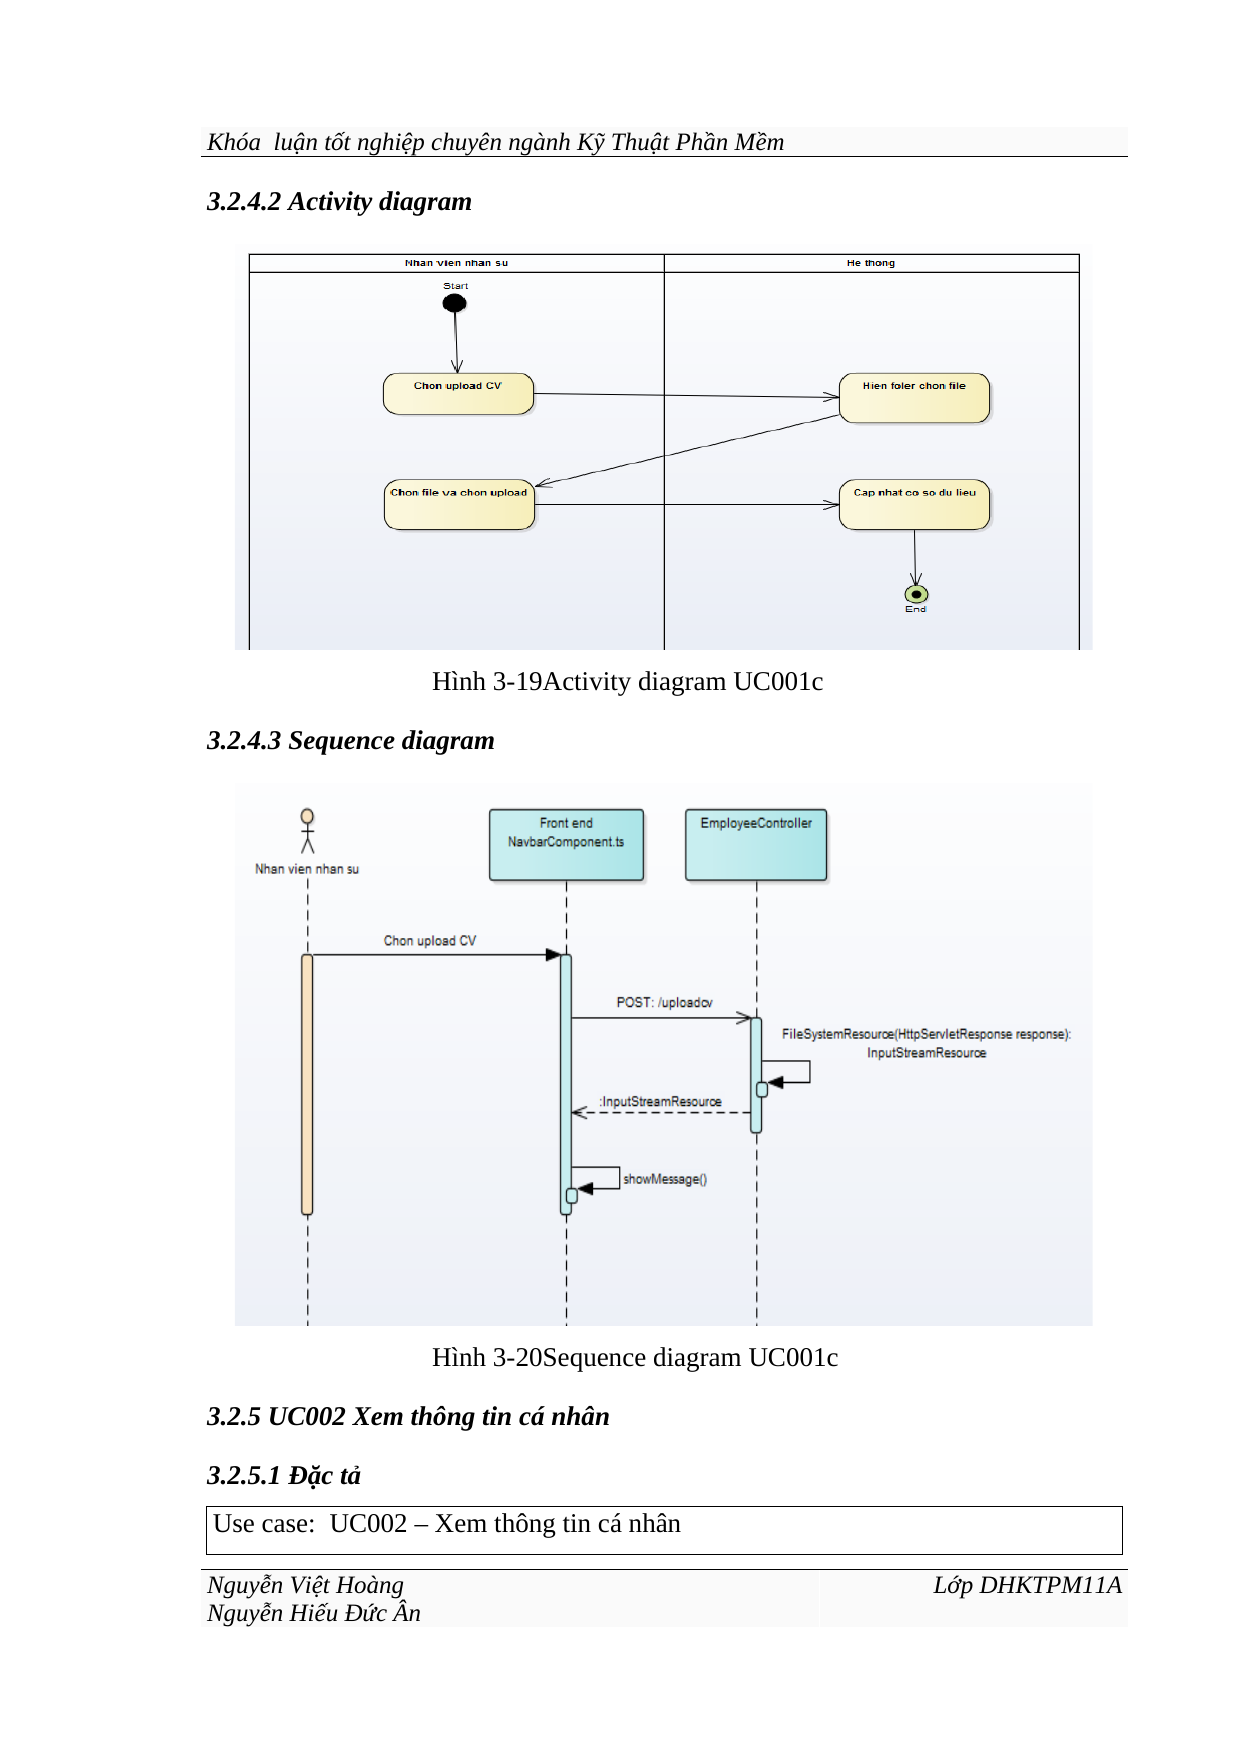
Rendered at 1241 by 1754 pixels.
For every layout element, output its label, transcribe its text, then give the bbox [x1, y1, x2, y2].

picture [234, 244, 1093, 650]
subtitle Sequence diagram [207, 724, 1122, 755]
subtitle Activity diagram [207, 185, 1122, 216]
subtitle Đặc tả [207, 1459, 1122, 1490]
picture [234, 783, 1093, 1326]
table_header Use case: UC002 – Xem thông tin cá nhân [207, 1507, 1122, 1553]
subtitle UC002 Xem thông tin cá nhân [207, 1400, 1122, 1431]
